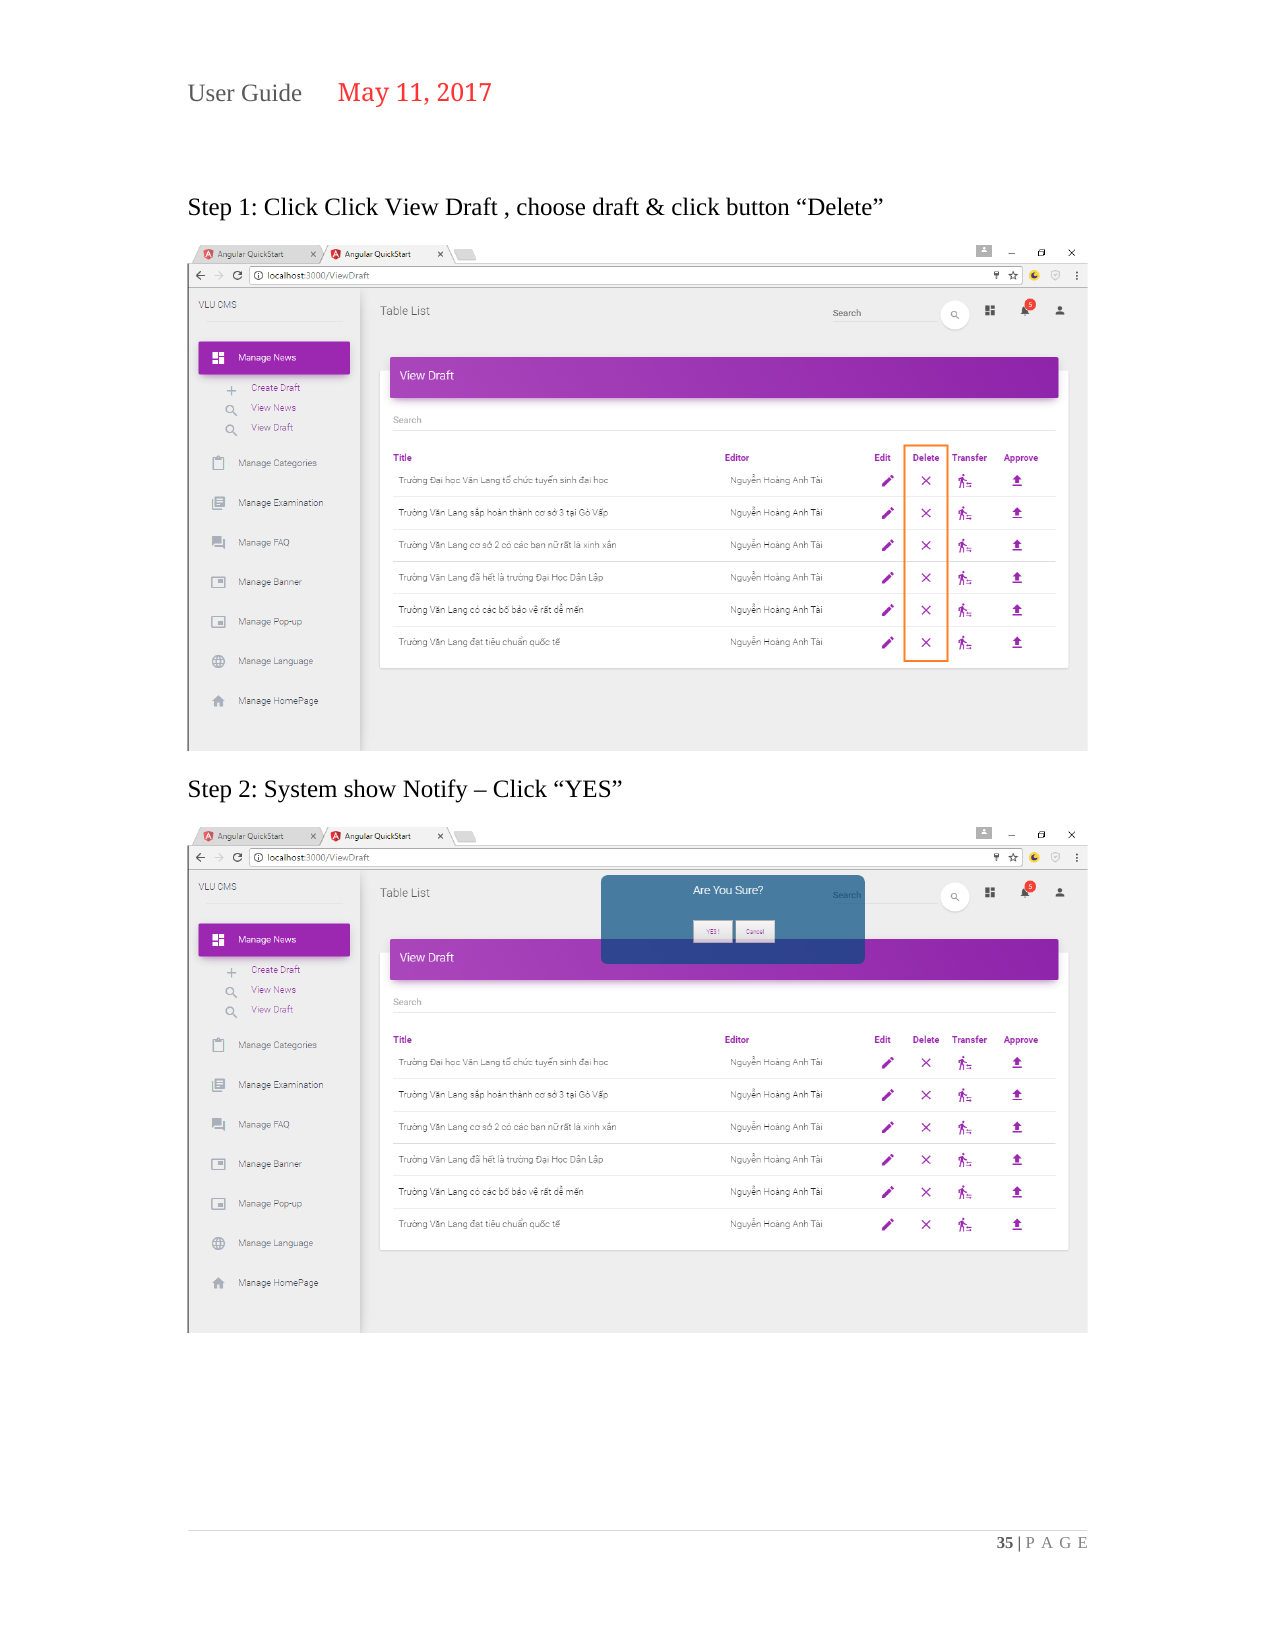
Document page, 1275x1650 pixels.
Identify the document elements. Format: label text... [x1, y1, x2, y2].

text Step 2: System show Notify – Click “YES” [187, 774, 1087, 803]
picture [187, 245, 1088, 751]
text Step 1: Click Click View Draft , choose draft & click button “Delete” [187, 192, 1087, 221]
picture [187, 827, 1088, 1333]
